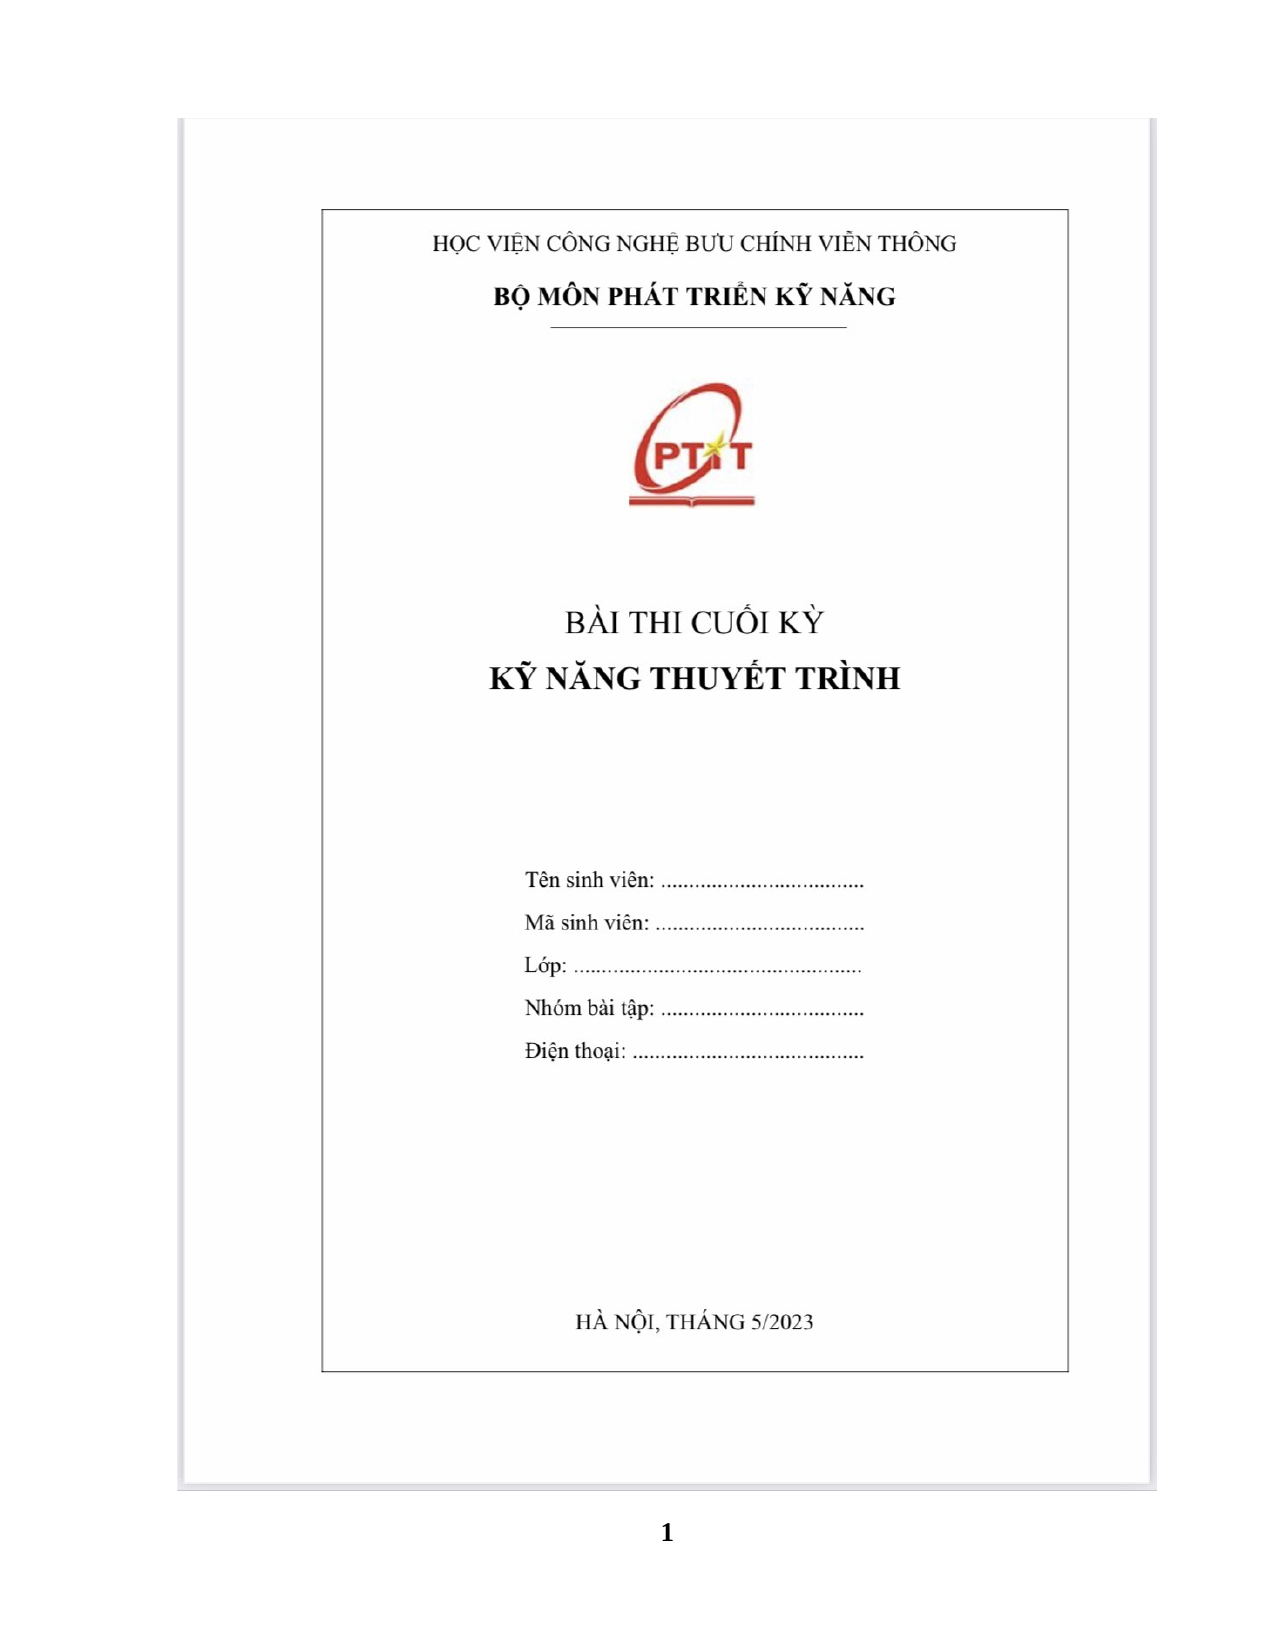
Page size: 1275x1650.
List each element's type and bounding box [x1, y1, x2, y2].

picture [177, 118, 1157, 1491]
